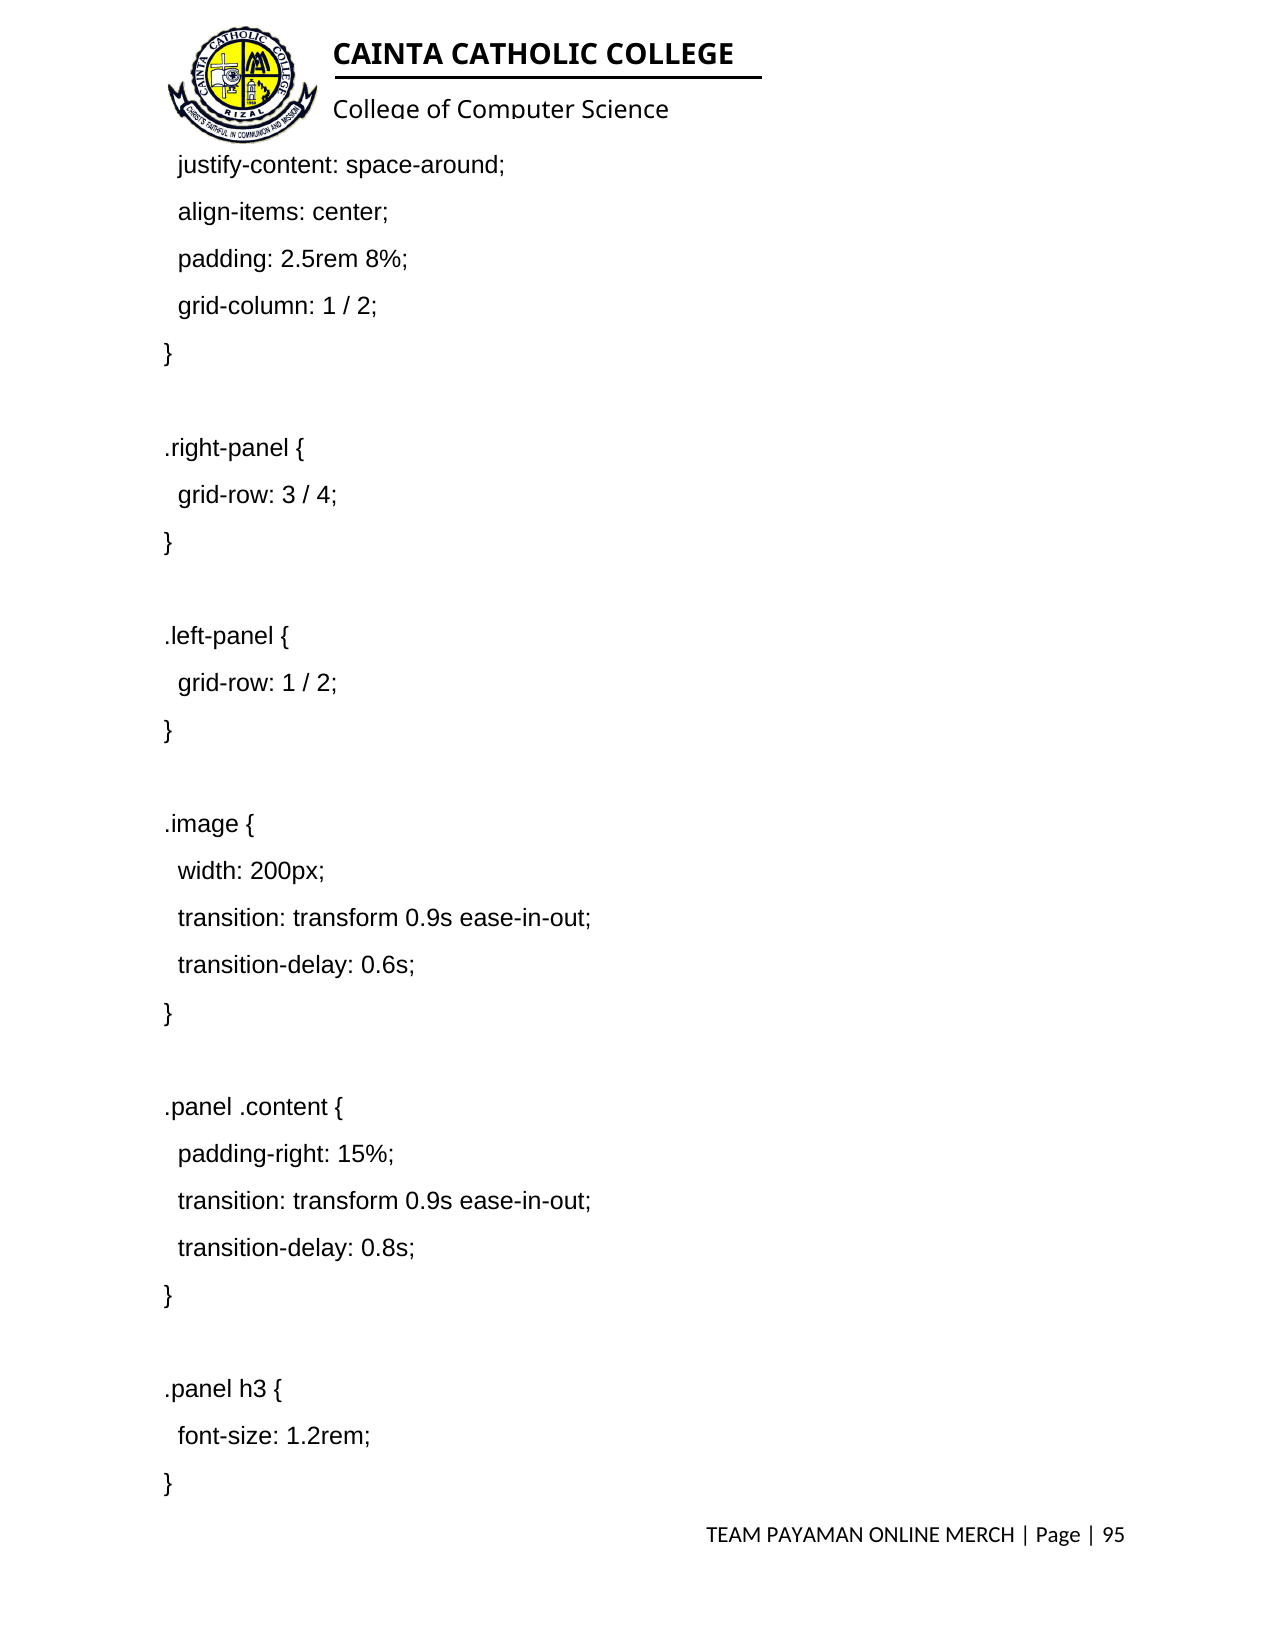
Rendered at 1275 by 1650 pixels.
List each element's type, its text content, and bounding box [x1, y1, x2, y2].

text justify-content: space-around; [150, 150, 1125, 179]
text font-size: 1.2rem; [150, 1421, 1125, 1450]
text grid-row: 3 / 4; [150, 479, 1125, 508]
picture [167, 26, 318, 144]
text grid-column: 1 / 2; [150, 291, 1125, 320]
text grid-row: 1 / 2; [150, 668, 1125, 697]
text padding: 2.5rem 8%; [150, 244, 1125, 273]
text .right-panel { [150, 432, 1125, 461]
text align-items: center; [150, 197, 1125, 226]
text } [150, 1280, 1125, 1309]
text } [150, 1468, 1125, 1497]
text transition: transform 0.9s ease-in-out; [150, 1186, 1125, 1214]
text transition-delay: 0.8s; [150, 1233, 1125, 1262]
text .panel h3 { [150, 1374, 1125, 1403]
text } [150, 715, 1125, 744]
text transition-delay: 0.6s; [150, 950, 1125, 979]
text } [150, 527, 1125, 555]
text transition: transform 0.9s ease-in-out; [150, 903, 1125, 932]
text .left-panel { [150, 621, 1125, 649]
text width: 200px; [150, 856, 1125, 885]
text padding-right: 15%; [150, 1139, 1125, 1167]
text .panel .content { [150, 1092, 1125, 1120]
text } [150, 338, 1125, 367]
text } [150, 997, 1125, 1026]
text .image { [150, 809, 1125, 838]
